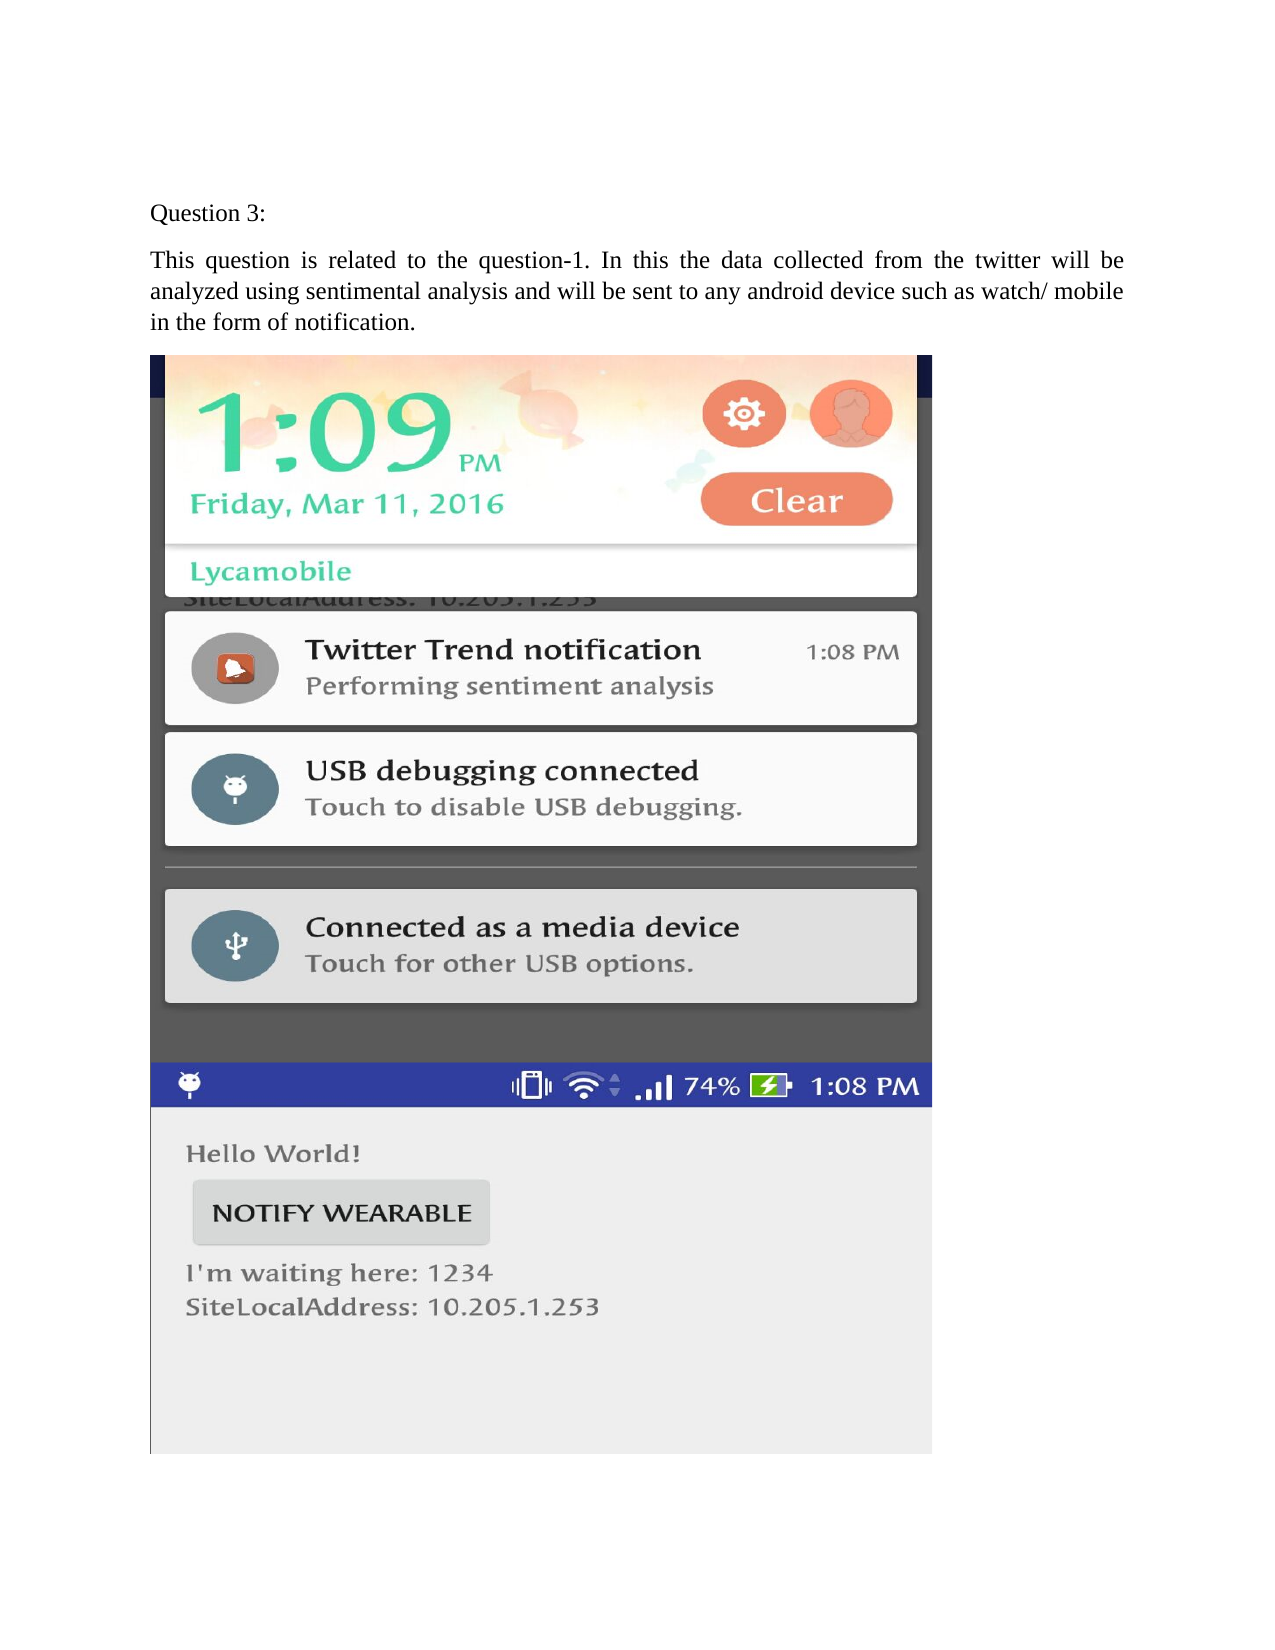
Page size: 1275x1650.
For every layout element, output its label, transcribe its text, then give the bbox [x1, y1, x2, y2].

text This question is related to the question-1. In this the data collected from the twitter will be analyzed using sentimental analysis and will be sent to any android device such as watch/ mobile in the form of notification. [150, 245, 1125, 336]
text Question 3: [150, 198, 1125, 226]
picture [150, 355, 933, 1454]
